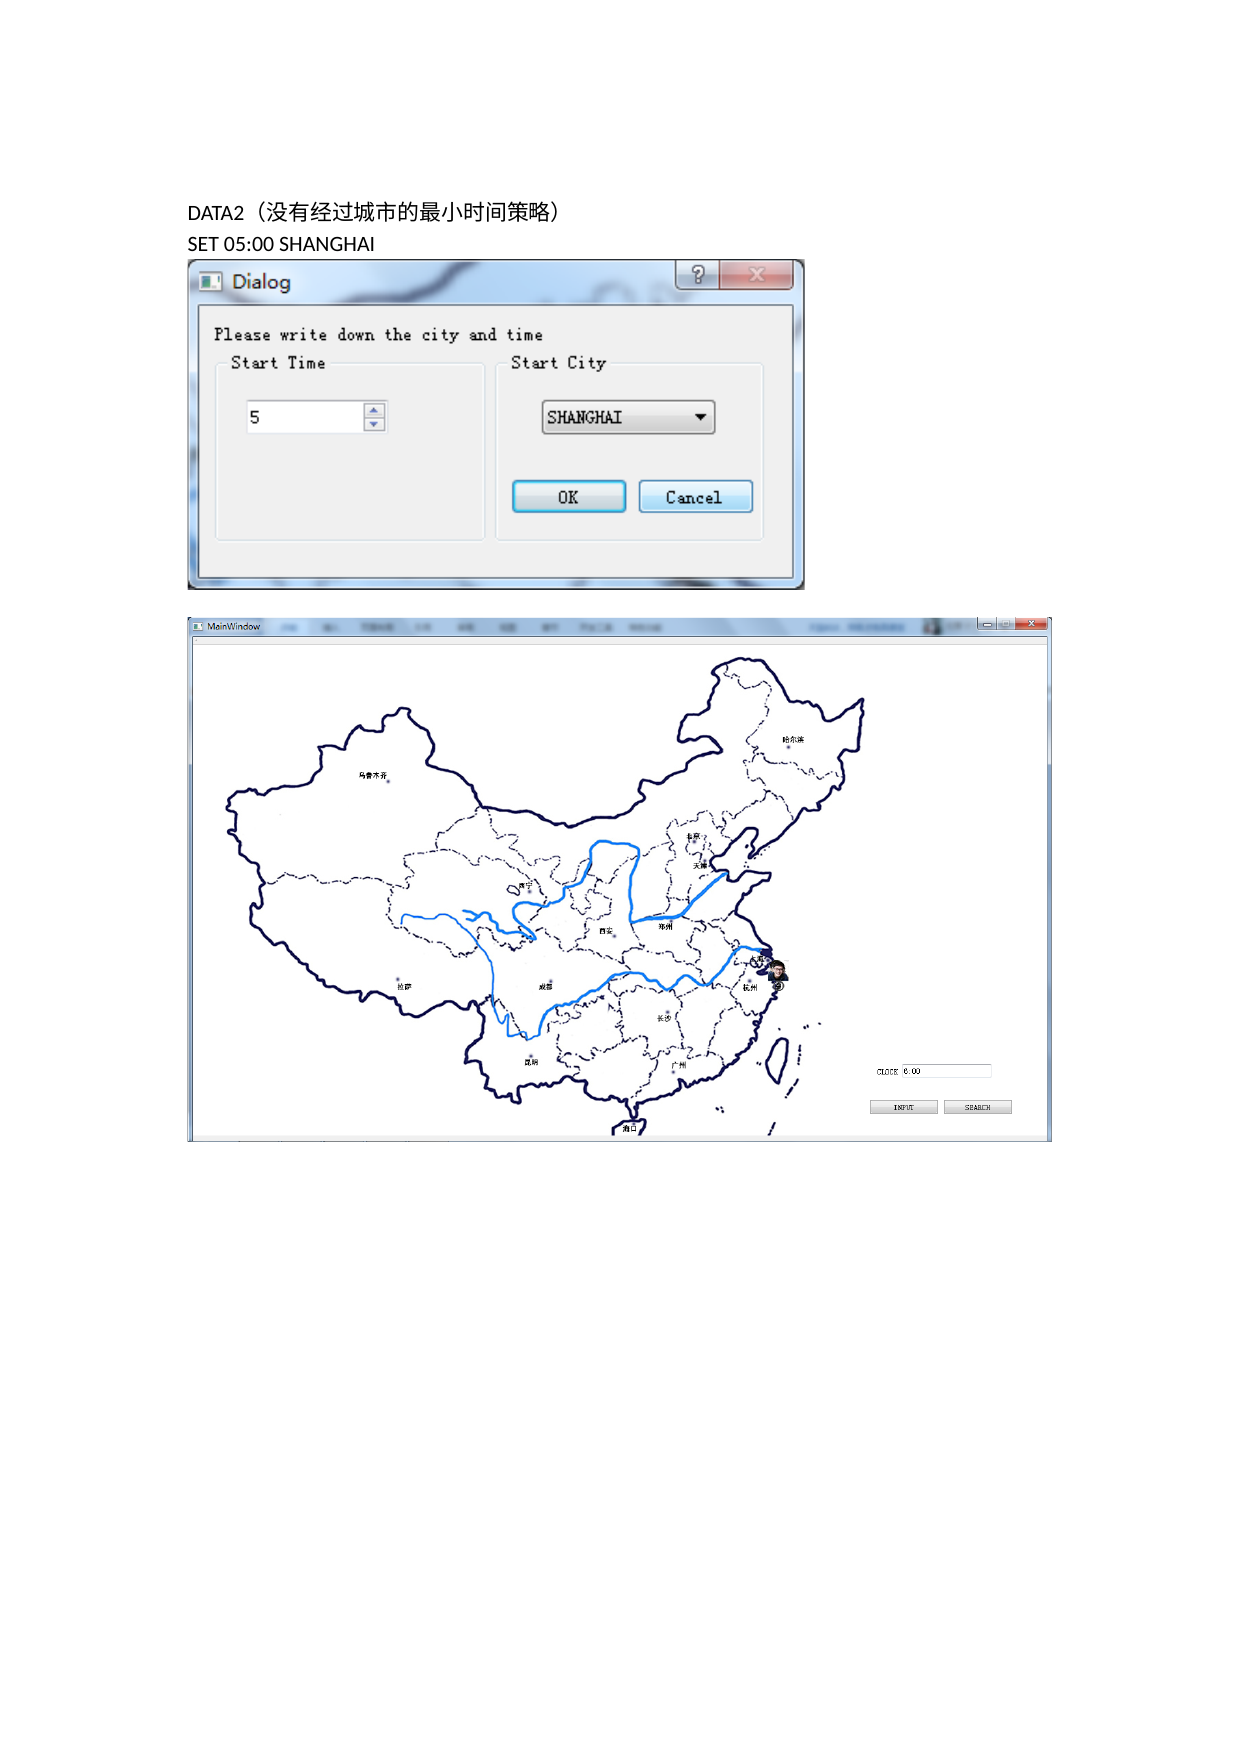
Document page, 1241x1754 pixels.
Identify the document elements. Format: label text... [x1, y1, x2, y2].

text DATA2（没有经过城市的最小时间策略） [187, 194, 1053, 227]
text SET 05:00 SHANGHAI [187, 227, 1053, 259]
picture [187, 259, 805, 590]
picture [187, 617, 1052, 1142]
